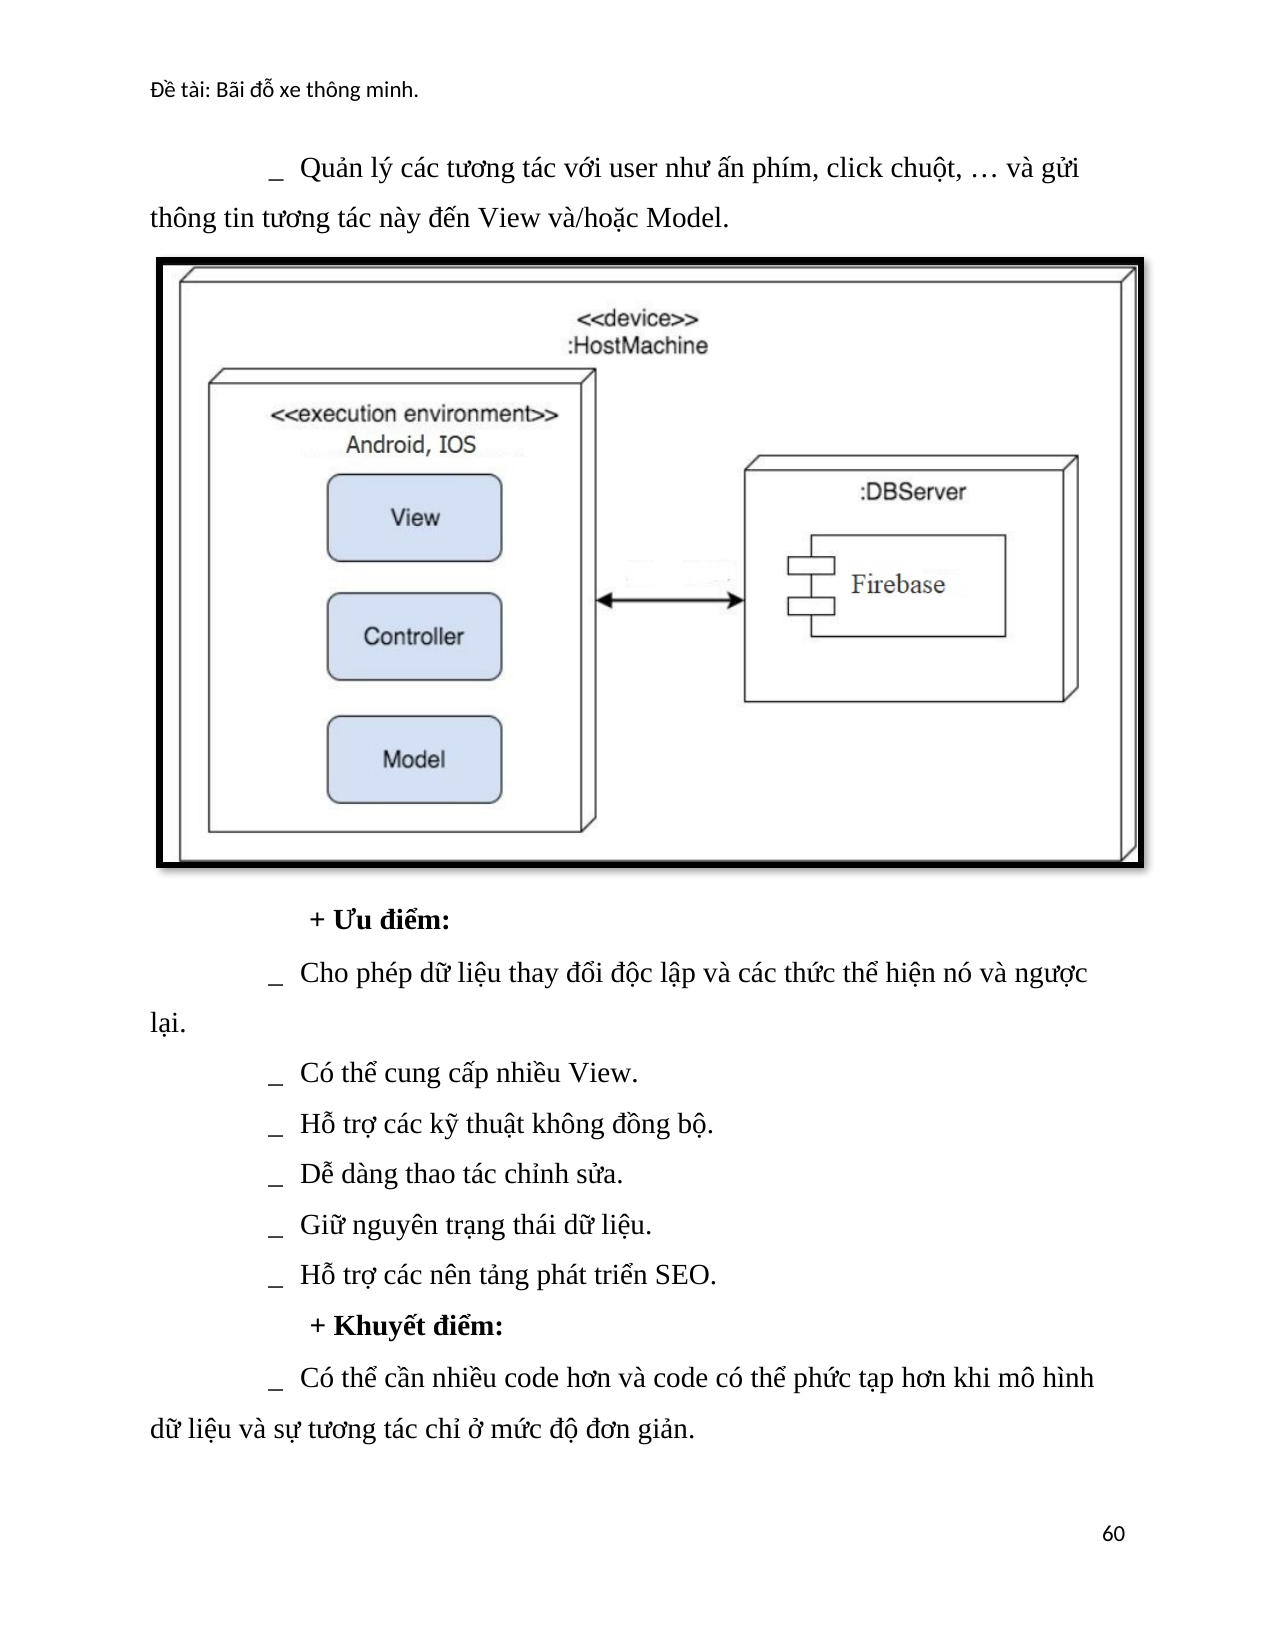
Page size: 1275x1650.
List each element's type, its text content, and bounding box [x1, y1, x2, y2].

text + Ưu điểm: [309, 902, 1125, 936]
text + Khuyết điểm: [309, 1308, 1125, 1341]
list Cho phép dữ liệu thay đổi độc lập và các thức thể hiện nó và ngược lại. [150, 955, 1125, 1039]
list Giữ nguyên trạng thái dữ liệu. [150, 1207, 1125, 1240]
list Có thể cung cấp nhiều View. [150, 1056, 1125, 1089]
list Dễ dàng thao tác chỉnh sửa. [150, 1156, 1125, 1190]
list Hỗ trợ các kỹ thuật không đồng bộ. [150, 1106, 1125, 1139]
picture [163, 263, 1138, 862]
list Hỗ trợ các nên tảng phát triển SEO. [150, 1257, 1125, 1291]
list Có thể cần nhiều code hơn và code có thể phức tạp hơn khi mô hình dữ liệu và sự tương tác chỉ ở mức độ đơn giản. [150, 1360, 1125, 1444]
